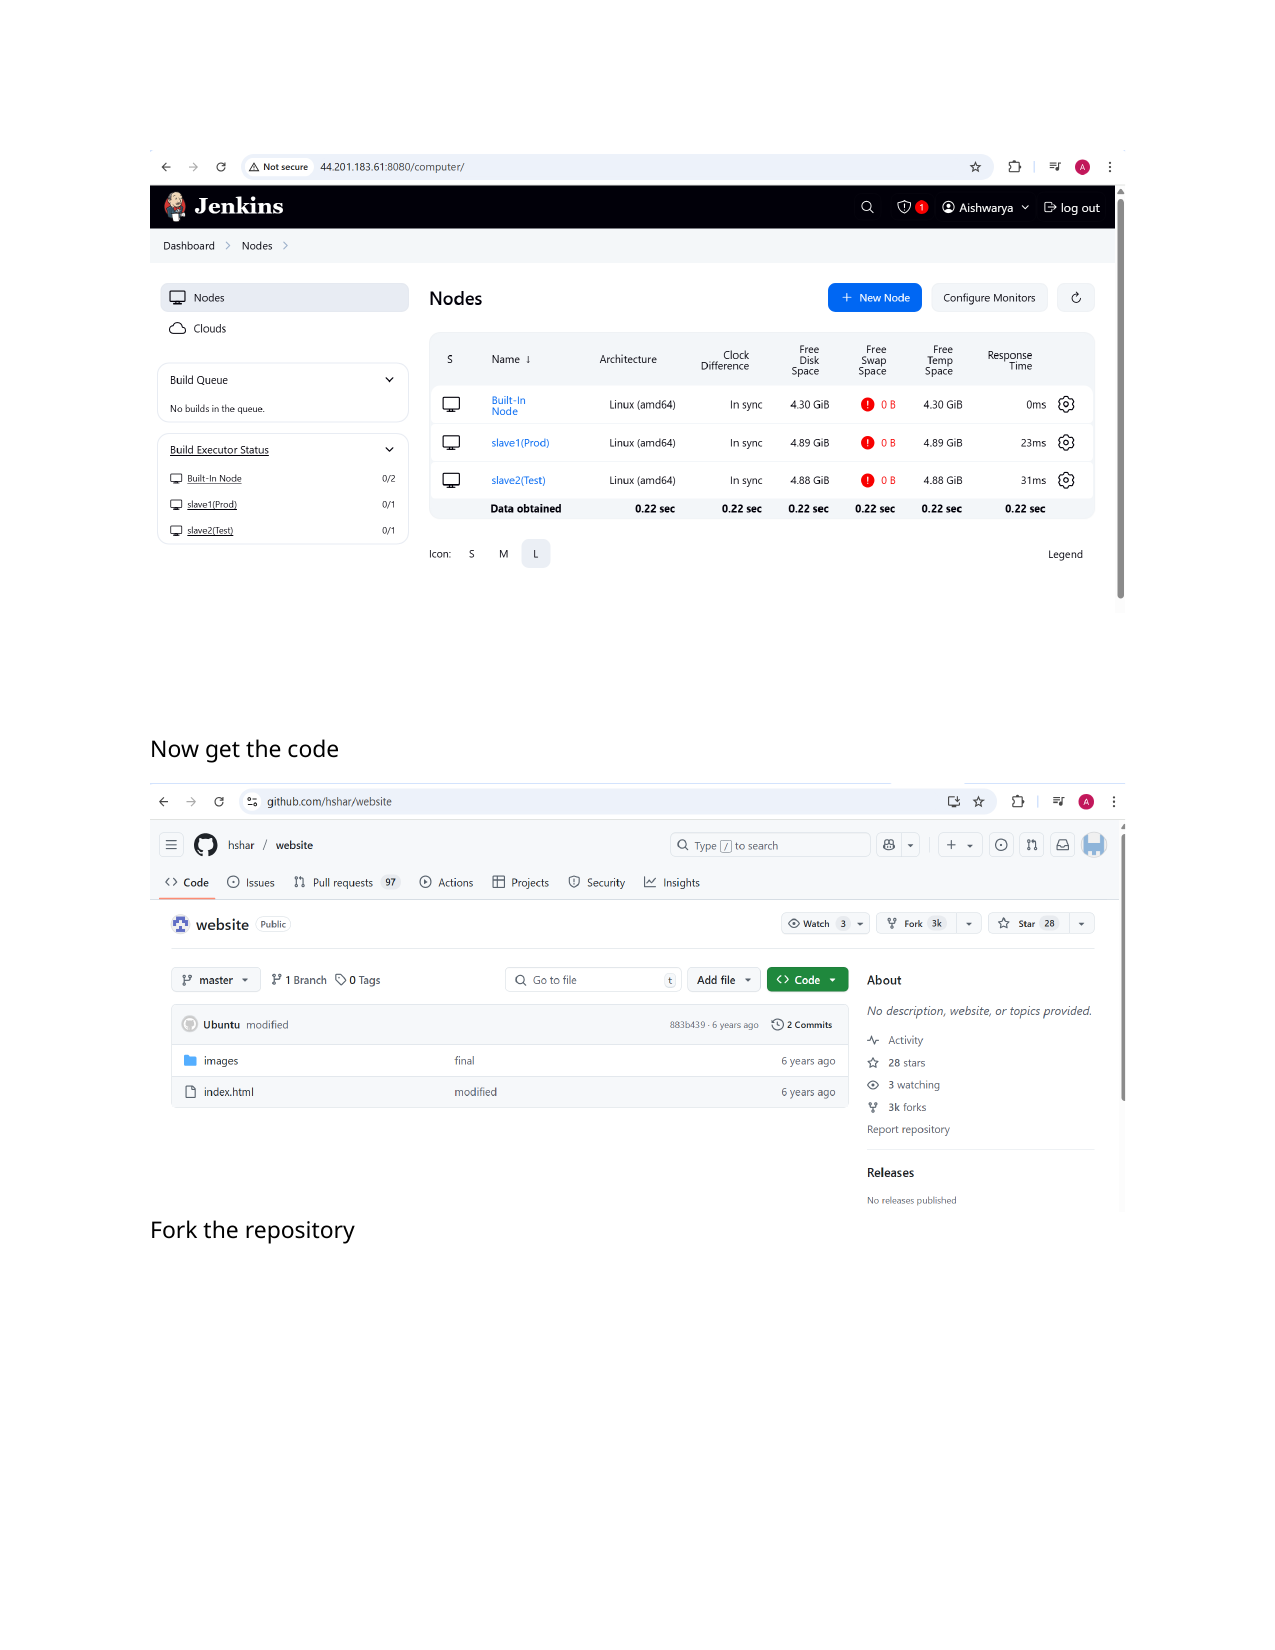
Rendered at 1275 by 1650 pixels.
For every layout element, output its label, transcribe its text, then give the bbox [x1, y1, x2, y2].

text Fork the repository [150, 1212, 1125, 1245]
text Now get the code [150, 733, 1125, 764]
picture [150, 150, 1125, 613]
picture [150, 783, 1125, 1212]
